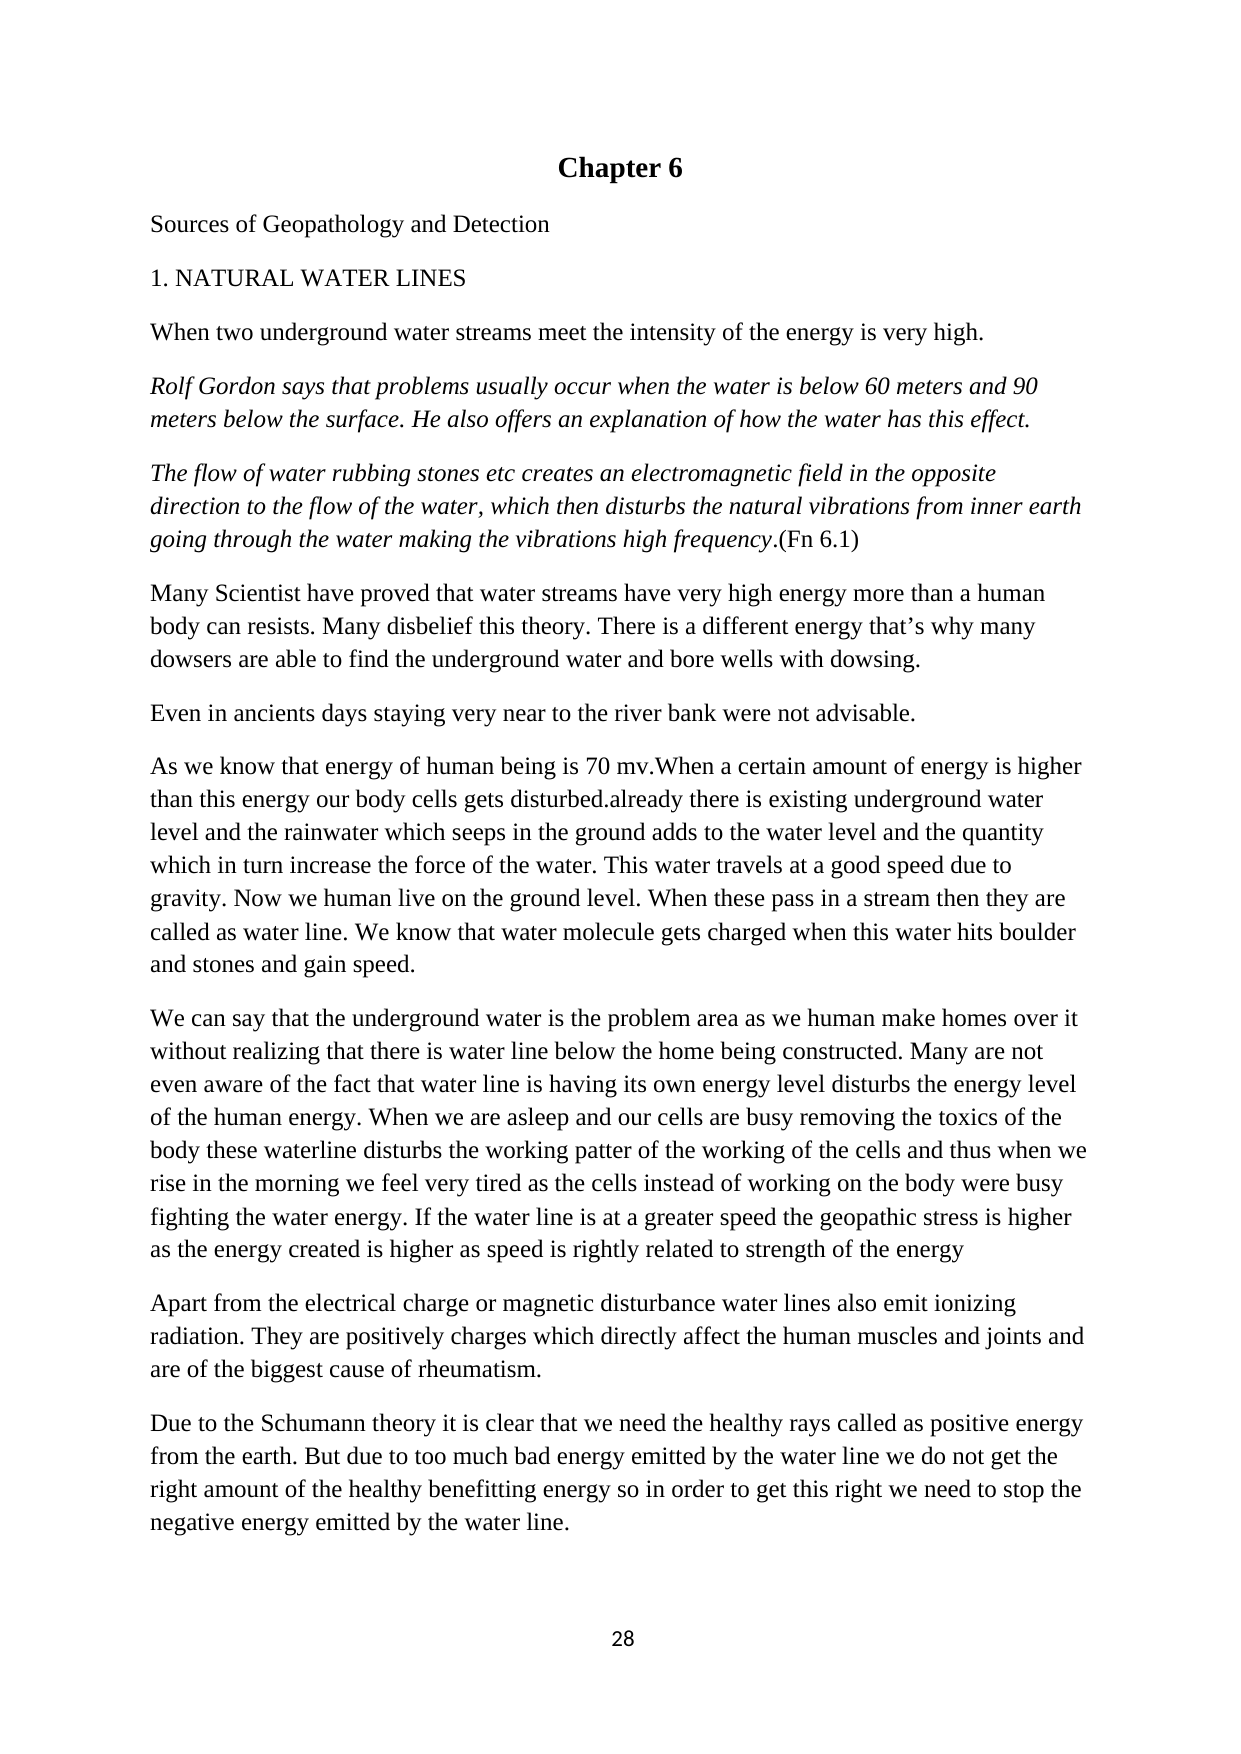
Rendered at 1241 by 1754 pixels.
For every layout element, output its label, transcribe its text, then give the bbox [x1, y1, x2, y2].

text Due to the Schumann theory it is clear that we need the healthy rays called as positive energy from the earth. But due to too much bad energy emitted by the water line we do not get the right amount of the healthy benefitting energy so in order to get this right we need to stop the negative energy emitted by the water line. [150, 1408, 1090, 1536]
text The flow of water rubbing stones etc creates an electromagnetic field in the opposite direction to the flow of the water, which then disturbs the natural vibrations from inner earth going through the water making the vibrations high frequency.(Fn 6.1) [150, 458, 1090, 553]
text 1. NATURAL WATER LINES [150, 263, 1090, 292]
text Many Scientist have proved that water streams have very high energy more than a human body can resists. Many disbelief this theory. There is a different energy that’s why many dowsers are able to find the underground water and bore wells with dowsing. [150, 578, 1090, 672]
text Apart from the electrical charge or magnetic disturbance water lines also emit ionizing radiation. They are positively charges which directly affect the human muscles and joints and are of the biggest cause of rheumatism. [150, 1288, 1090, 1383]
text Even in ancients days staying very near to the river bank were not advisable. [150, 698, 1090, 726]
text Chapter 6 [150, 150, 1090, 183]
text We can say that the underground water is the problem area as we human make homes over it without realizing that there is water line below the home being constructed. Many are not even aware of the fact that water line is having its own energy level disturbs the energy level of the human energy. When we are asleep and our cells are busy removing the toxics of the body these waterline disturbs the working patter of the working of the cells and thus when we rise in the morning we feel very tired as the cells instead of working on the body were busy fighting the water energy. If the water line is at a greater speed the geopathic stress is higher as the energy created is higher as speed is rightly related to strength of the energy [150, 1003, 1090, 1263]
text Sources of Geopathology and Detection [150, 209, 1090, 238]
text As we know that energy of human being is 70 mv.When a certain amount of energy is higher than this energy our body cells gets disturbed.already there is existing underground water level and the rainwater which seeps in the ground adds to the water level and the quantity which in turn increase the force of the water. This water travels at a good speed due to gravity. Now we human live on the ground level. When these pass in a stream then they are called as water line. We know that water molecule gets charged when this water hits boulder and stones and gain speed. [150, 751, 1090, 978]
text Rolf Gordon says that problems usually occur when the water is below 60 meters and 90 meters below the surface. He also offers an explanation of how the water has this effect. [150, 371, 1090, 433]
text When two underground water streams meet the intensity of the energy is very high. [150, 317, 1090, 346]
